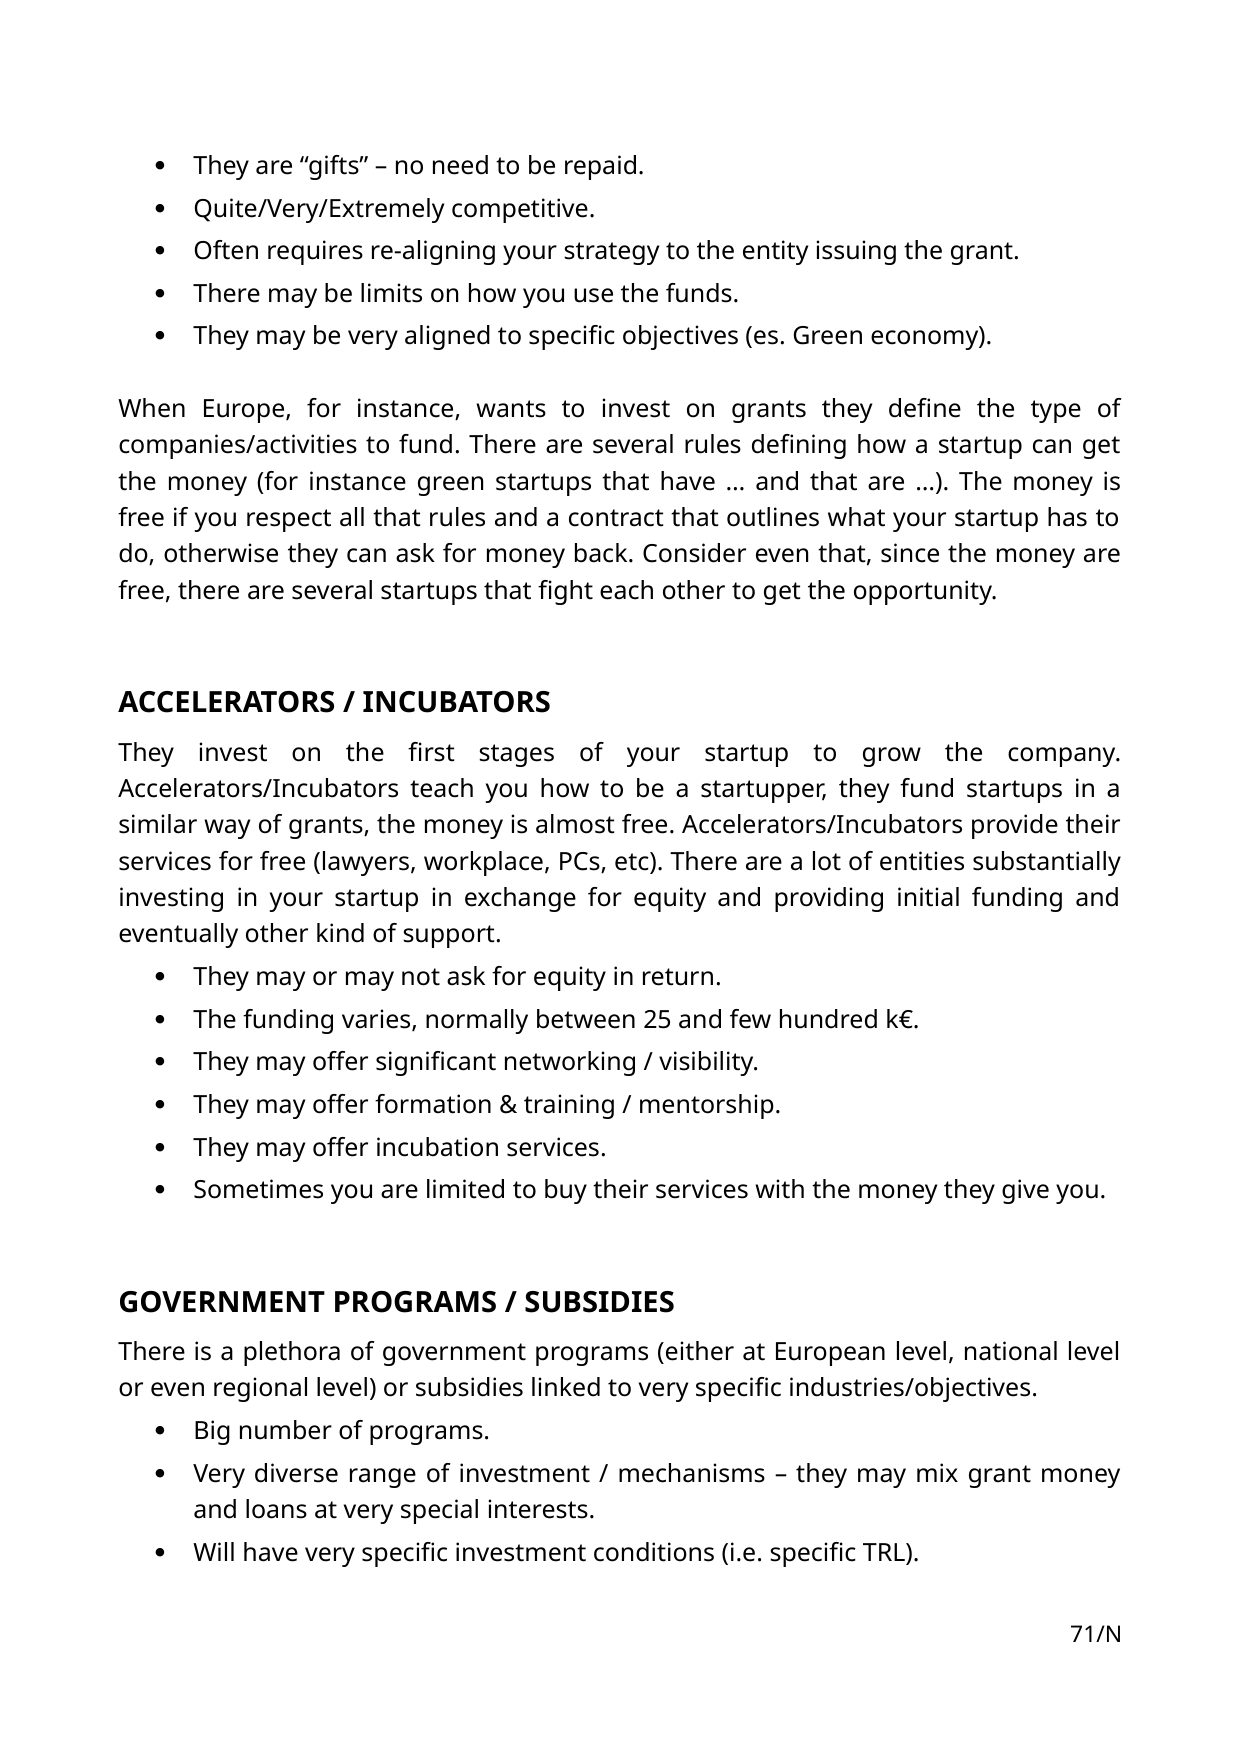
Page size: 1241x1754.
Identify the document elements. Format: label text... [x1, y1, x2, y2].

list They may be very aligned to specific objectives (es. Green economy). [156, 318, 1122, 352]
text When Europe, for instance, wants to invest on grants they define the type of companies/activities to fund. There are several rules defining how a startup can get the money (for instance green startups that have … and that are …). The money is free if you respect all that rules and a contract that outlines what your startup has to do, otherwise they can ask for money back. Consider even that, since the money are free, there are several startups that fight each other to get the opportunity. [118, 391, 1122, 607]
list Will have very specific investment conditions (i.e. specific TRL). [156, 1534, 1122, 1568]
list Very diverse range of investment / mechanisms – they may mix grant money and loans at very special interests. [156, 1455, 1122, 1526]
text ACCELERATORS / INCUBATORS [118, 682, 1122, 721]
list Often requires re-aligning your strategy to the entity issuing the grant. [156, 233, 1122, 267]
text GOVERNMENT PROGRAMS / SUBSIDIES [118, 1281, 1122, 1321]
list There may be limits on how you use the funds. [156, 275, 1122, 309]
list They may offer incubation services. [156, 1129, 1122, 1163]
text They invest on the first stages of your startup to grow the company. Accelerators/Incubators teach you how to be a startupper, they fund startups in a similar way of grants, the money is almost free. Accelerators/Incubators provide their services for free (lawyers, workplace, PCs, etc). There are a lot of entities substantially investing in your startup in exchange for equity and providing initial funding and eventually other kind of support. [118, 734, 1122, 950]
list Quite/Very/Extremely competitive. [156, 190, 1122, 224]
list Sometimes you are limited to buy their services with the money they give you. [156, 1172, 1122, 1206]
list The funding varies, normally between 25 and few hundred k€. [156, 1001, 1122, 1035]
list They may or may not ask for equity in return. [156, 959, 1122, 993]
list Big number of programs. [156, 1413, 1122, 1447]
list They may offer significant networking / visibility. [156, 1044, 1122, 1078]
list They may offer formation & training / mentorship. [156, 1087, 1122, 1121]
list They are “gifts” – no need to be repaid. [156, 148, 1122, 182]
text There is a plethora of government programs (either at European level, national level or even regional level) or subsidies linked to very specific industries/objectives. [118, 1334, 1122, 1404]
